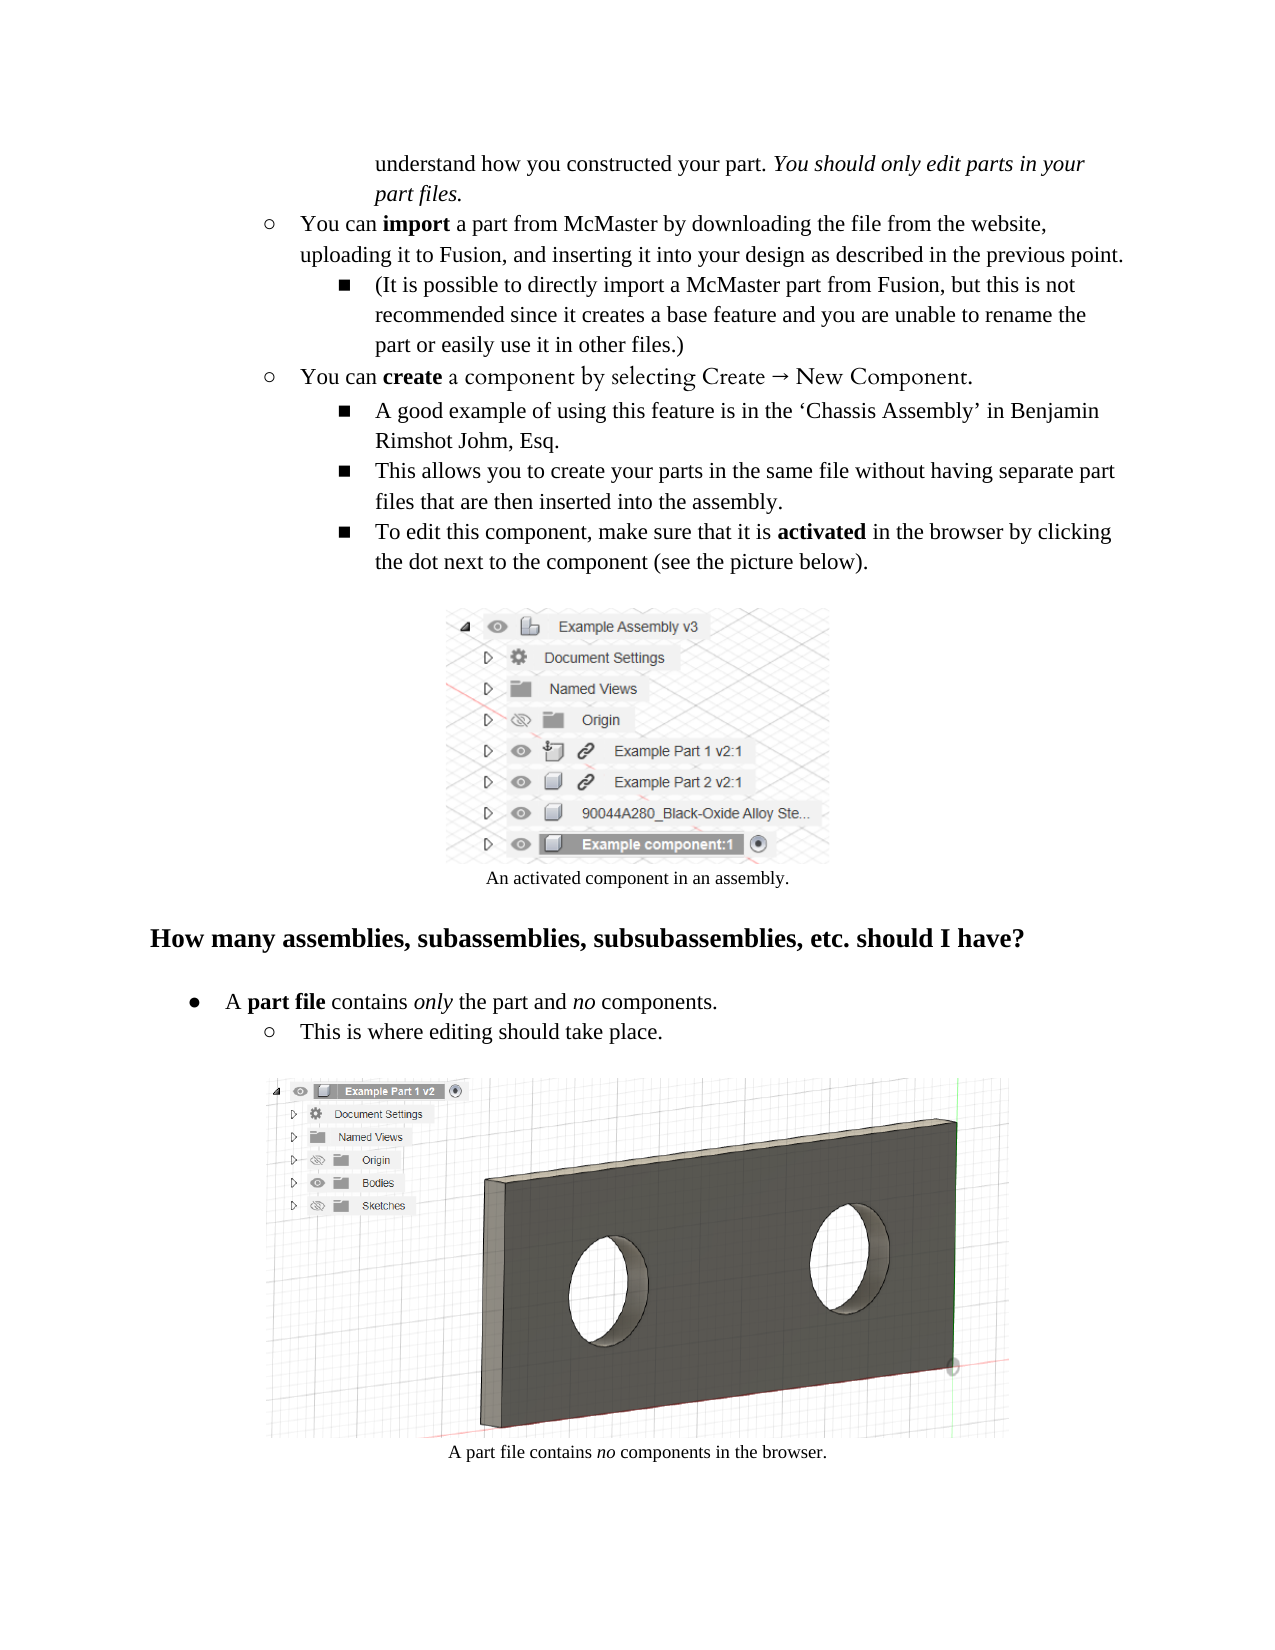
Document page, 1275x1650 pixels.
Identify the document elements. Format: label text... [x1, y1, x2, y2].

text A part file contains no components in the browser. [150, 1441, 1125, 1463]
list A good example of using this feature is in the ‘Chassis Assembly’ in Benjamin Rimshot Johm, Esq. [337, 397, 1125, 454]
picture [266, 1078, 1009, 1438]
list This allows you to create your parts in the same file without having separate part files that are then inserted into the assembly. [337, 457, 1125, 514]
list You can create a component by selecting Create → New Component. [262, 361, 1125, 392]
text An activated component in an assembly. [150, 867, 1125, 889]
list A part file contains only the part and no components. [187, 988, 1125, 1014]
subtitle How many assemblies, subassemblies, subsubassemblies, etc. should I have? [150, 922, 1125, 953]
picture [445, 608, 830, 864]
list To edit this component, make sure that it is activated in the browser by clicking the dot next to the component (see the picture below). [337, 518, 1125, 574]
list You can import a part from McMaster by downloading the file from the website, uploading it to Fusion, and inserting it into your design as described in the previous point. [262, 210, 1125, 267]
list This is where editing should take place. [262, 1018, 1125, 1045]
list (It is possible to directly import a McMaster part from Fusion, but this is not recommended since it creates a base feature and you are unable to rename the part or easily use it in other files.) [337, 271, 1125, 358]
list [337, 150, 1125, 207]
